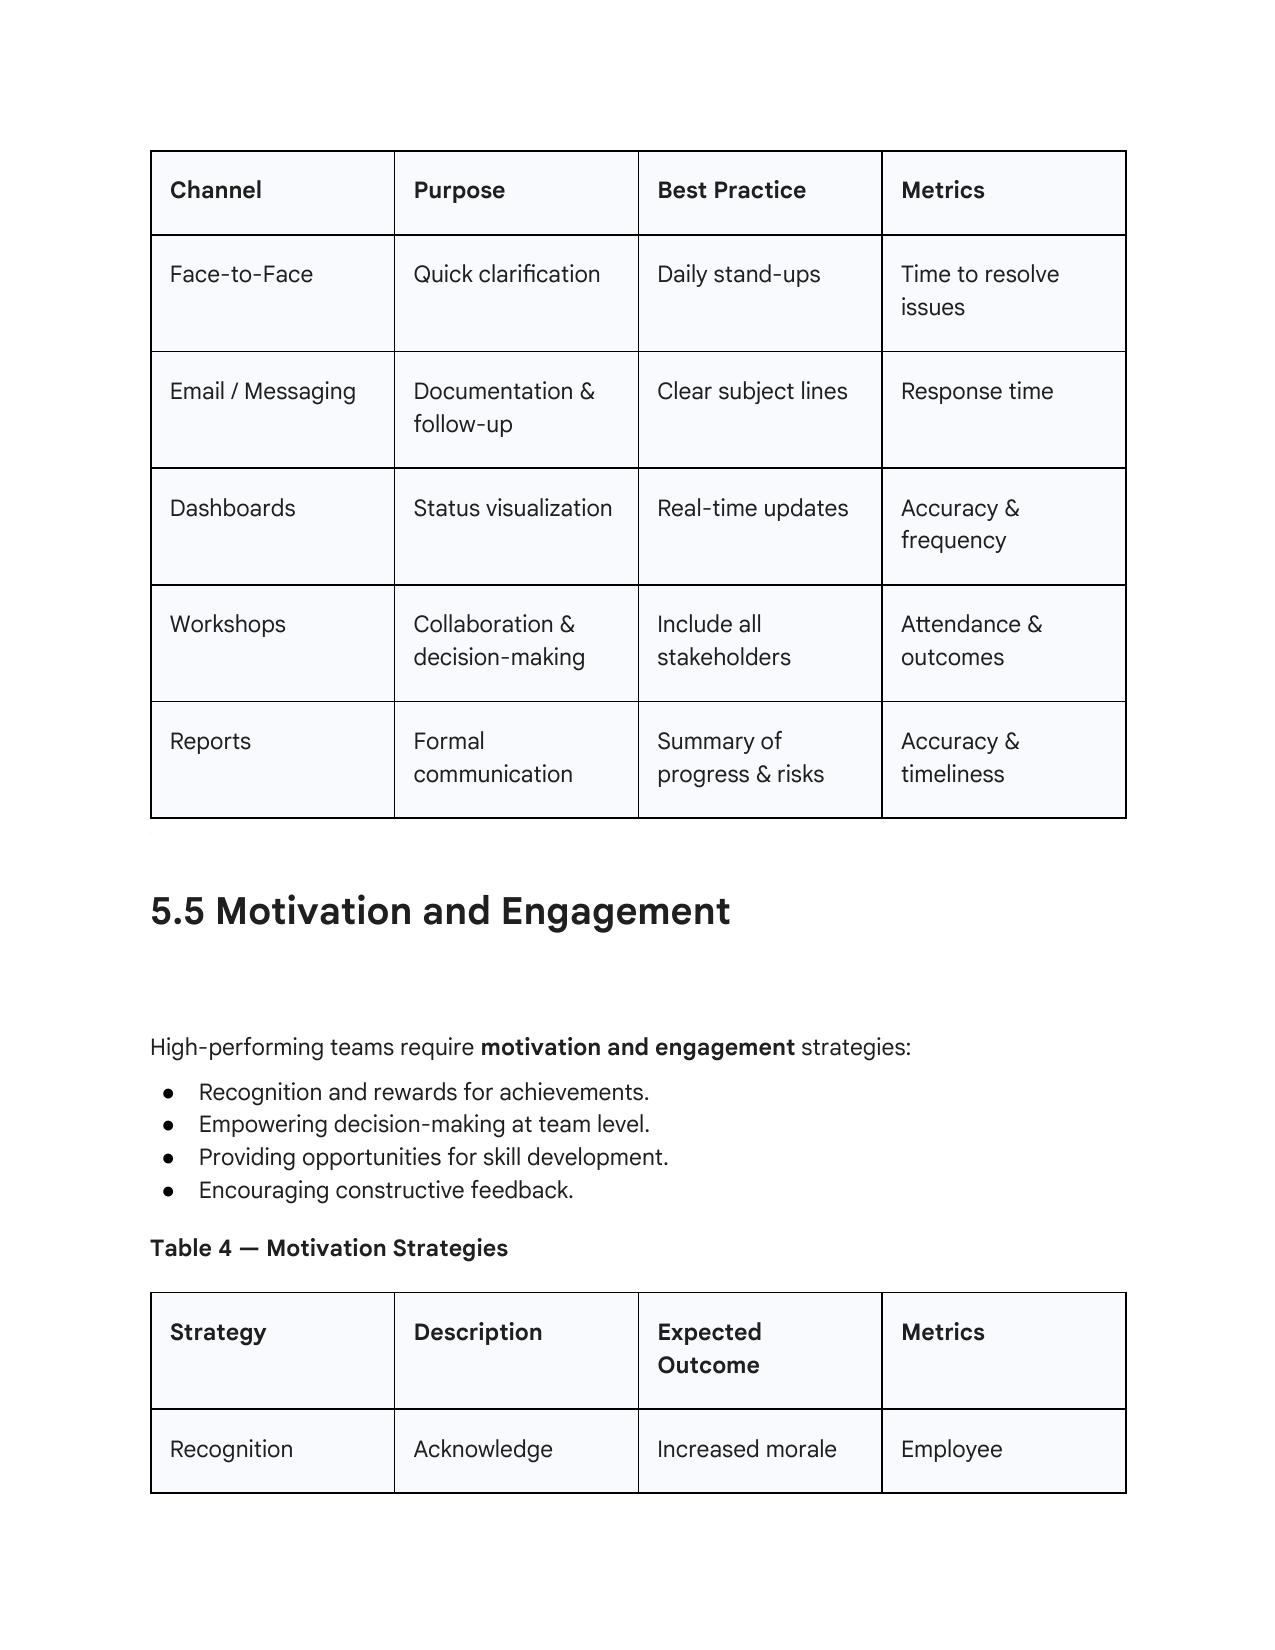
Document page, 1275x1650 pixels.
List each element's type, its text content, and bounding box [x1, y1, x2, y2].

table_cell Real-time updates [639, 469, 881, 584]
text High-performing teams require motivation and engagement strategies: [150, 1033, 1125, 1062]
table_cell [883, 1410, 1125, 1492]
table_cell Clear subject lines [639, 352, 881, 467]
table_cell Response time [883, 352, 1125, 467]
table_cell Workshops [152, 586, 394, 701]
table_cell Summary of progress & risks [639, 702, 881, 817]
table_cell Recognition [152, 1410, 394, 1492]
table_cell Accuracy & timeliness [883, 702, 1125, 817]
table_cell Dashboards [152, 469, 394, 584]
table_header Strategy [152, 1293, 394, 1408]
table_cell Quick clarification [395, 236, 638, 351]
table_cell Time to resolve issues [883, 236, 1125, 351]
table_header Purpose [395, 152, 638, 234]
subtitle 5.5 Motivation and Engagement [150, 888, 1125, 935]
table_cell Collaboration & decision-making [395, 586, 638, 701]
table_cell Increased morale [639, 1410, 881, 1492]
table_header Metrics [883, 1293, 1125, 1408]
list Recognition and rewards for achievements. [161, 1078, 1125, 1107]
table_header Channel [152, 152, 394, 234]
table_header Best Practice [639, 152, 881, 234]
list Empowering decision-making at team level. [161, 1111, 1125, 1139]
list Encouraging constructive feedback. [161, 1176, 1125, 1205]
table_cell Status visualization [395, 469, 638, 584]
table_cell Formal communication [395, 702, 638, 817]
table_header Metrics [883, 152, 1125, 234]
text Table 4 — Motivation Strategies [150, 1234, 1125, 1263]
table_header Expected Outcome [639, 1293, 881, 1408]
table_cell Face-to-Face [152, 236, 394, 351]
table_header Description [395, 1293, 638, 1408]
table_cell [395, 1410, 638, 1492]
table_cell Accuracy & frequency [883, 469, 1125, 584]
table_cell Email / Messaging [152, 352, 394, 467]
table_cell Attendance & outcomes [883, 586, 1125, 701]
table_cell Include all stakeholders [639, 586, 881, 701]
table_cell Documentation & follow-up [395, 352, 638, 467]
table_cell Reports [152, 702, 394, 817]
list Providing opportunities for skill development. [161, 1143, 1125, 1172]
table_cell Daily stand-ups [639, 236, 881, 351]
